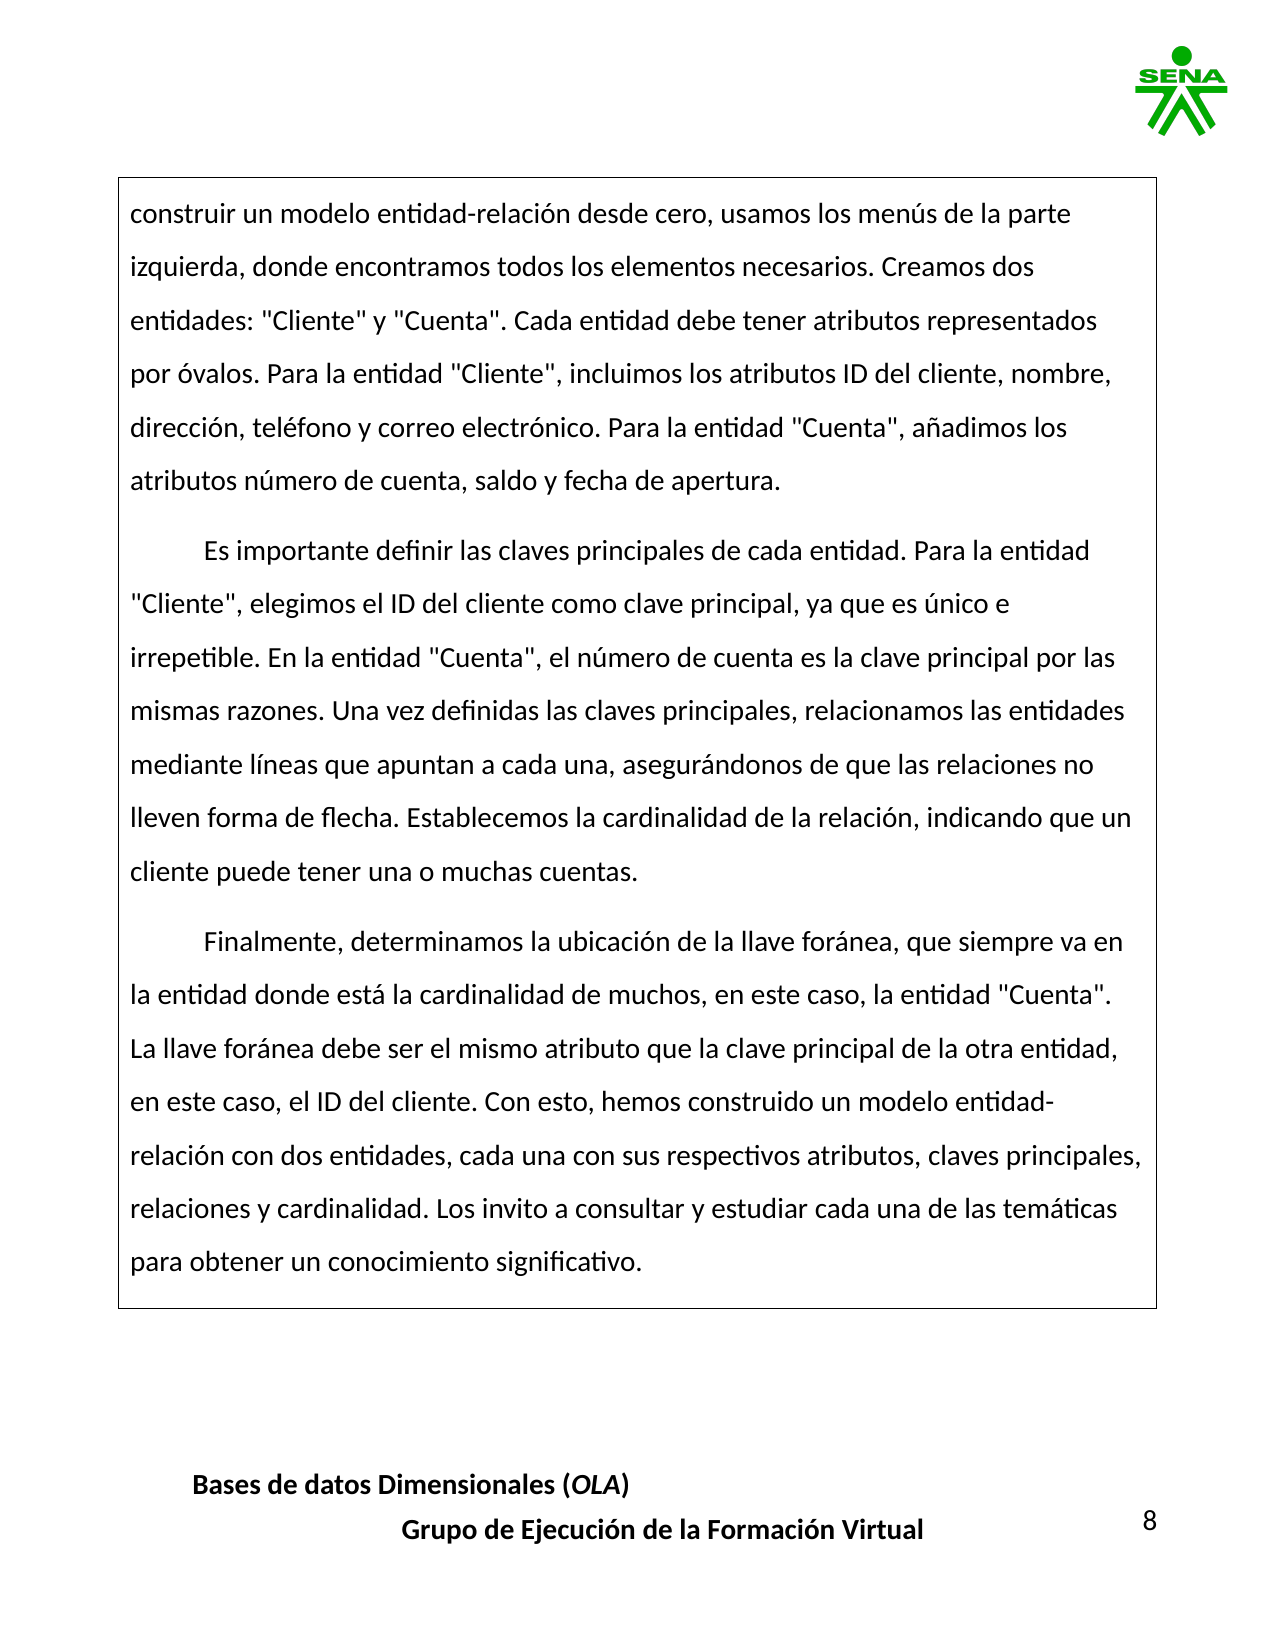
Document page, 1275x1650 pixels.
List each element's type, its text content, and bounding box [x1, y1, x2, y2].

text Bases de datos Dimensionales (OLA) [118, 1466, 1157, 1502]
picture [1135, 46, 1228, 136]
